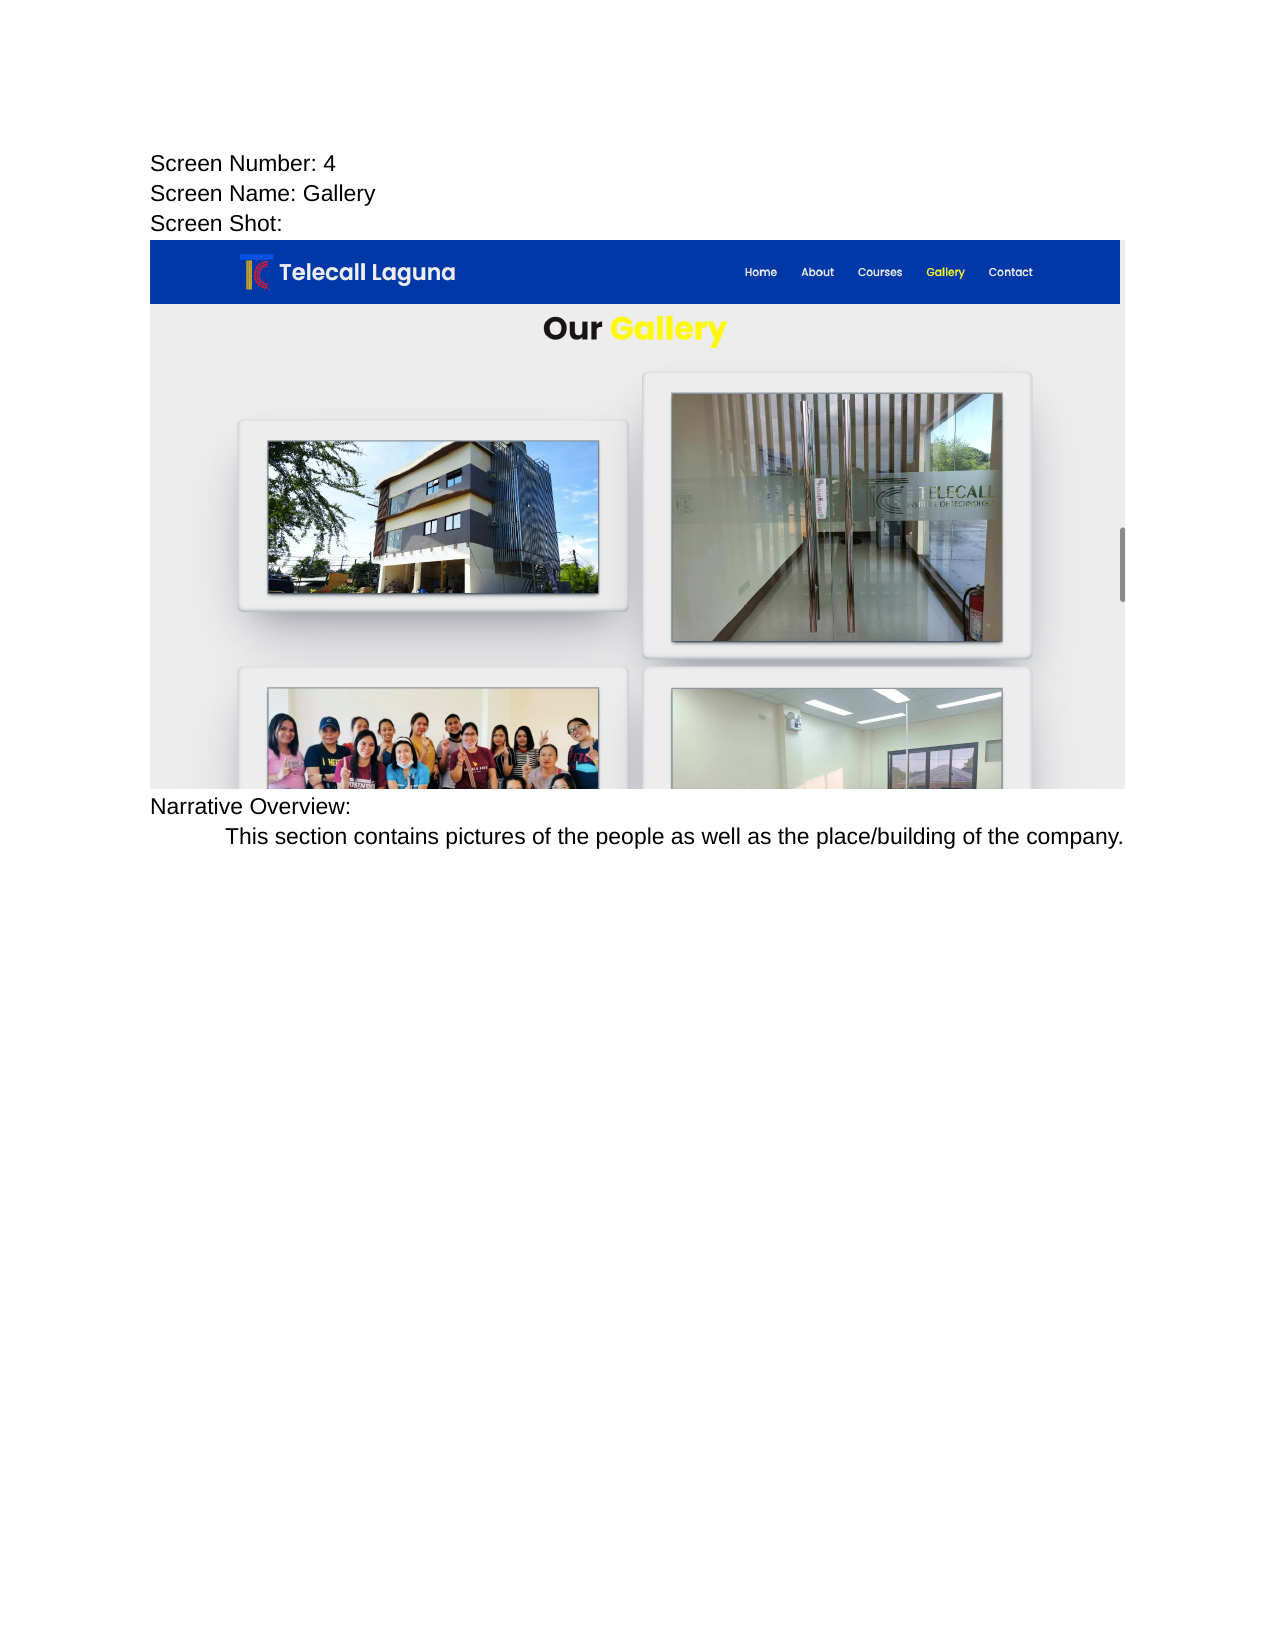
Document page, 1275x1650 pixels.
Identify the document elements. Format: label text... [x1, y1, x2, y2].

text Narrative Overview: [150, 793, 1125, 819]
picture [150, 240, 1125, 789]
text This section contains pictures of the people as well as the place/building of the company. [150, 823, 1125, 849]
text Screen Shot: [150, 210, 1125, 237]
text Screen Number: 4 [150, 150, 1125, 176]
text Screen Name: Gallery [150, 180, 1125, 207]
